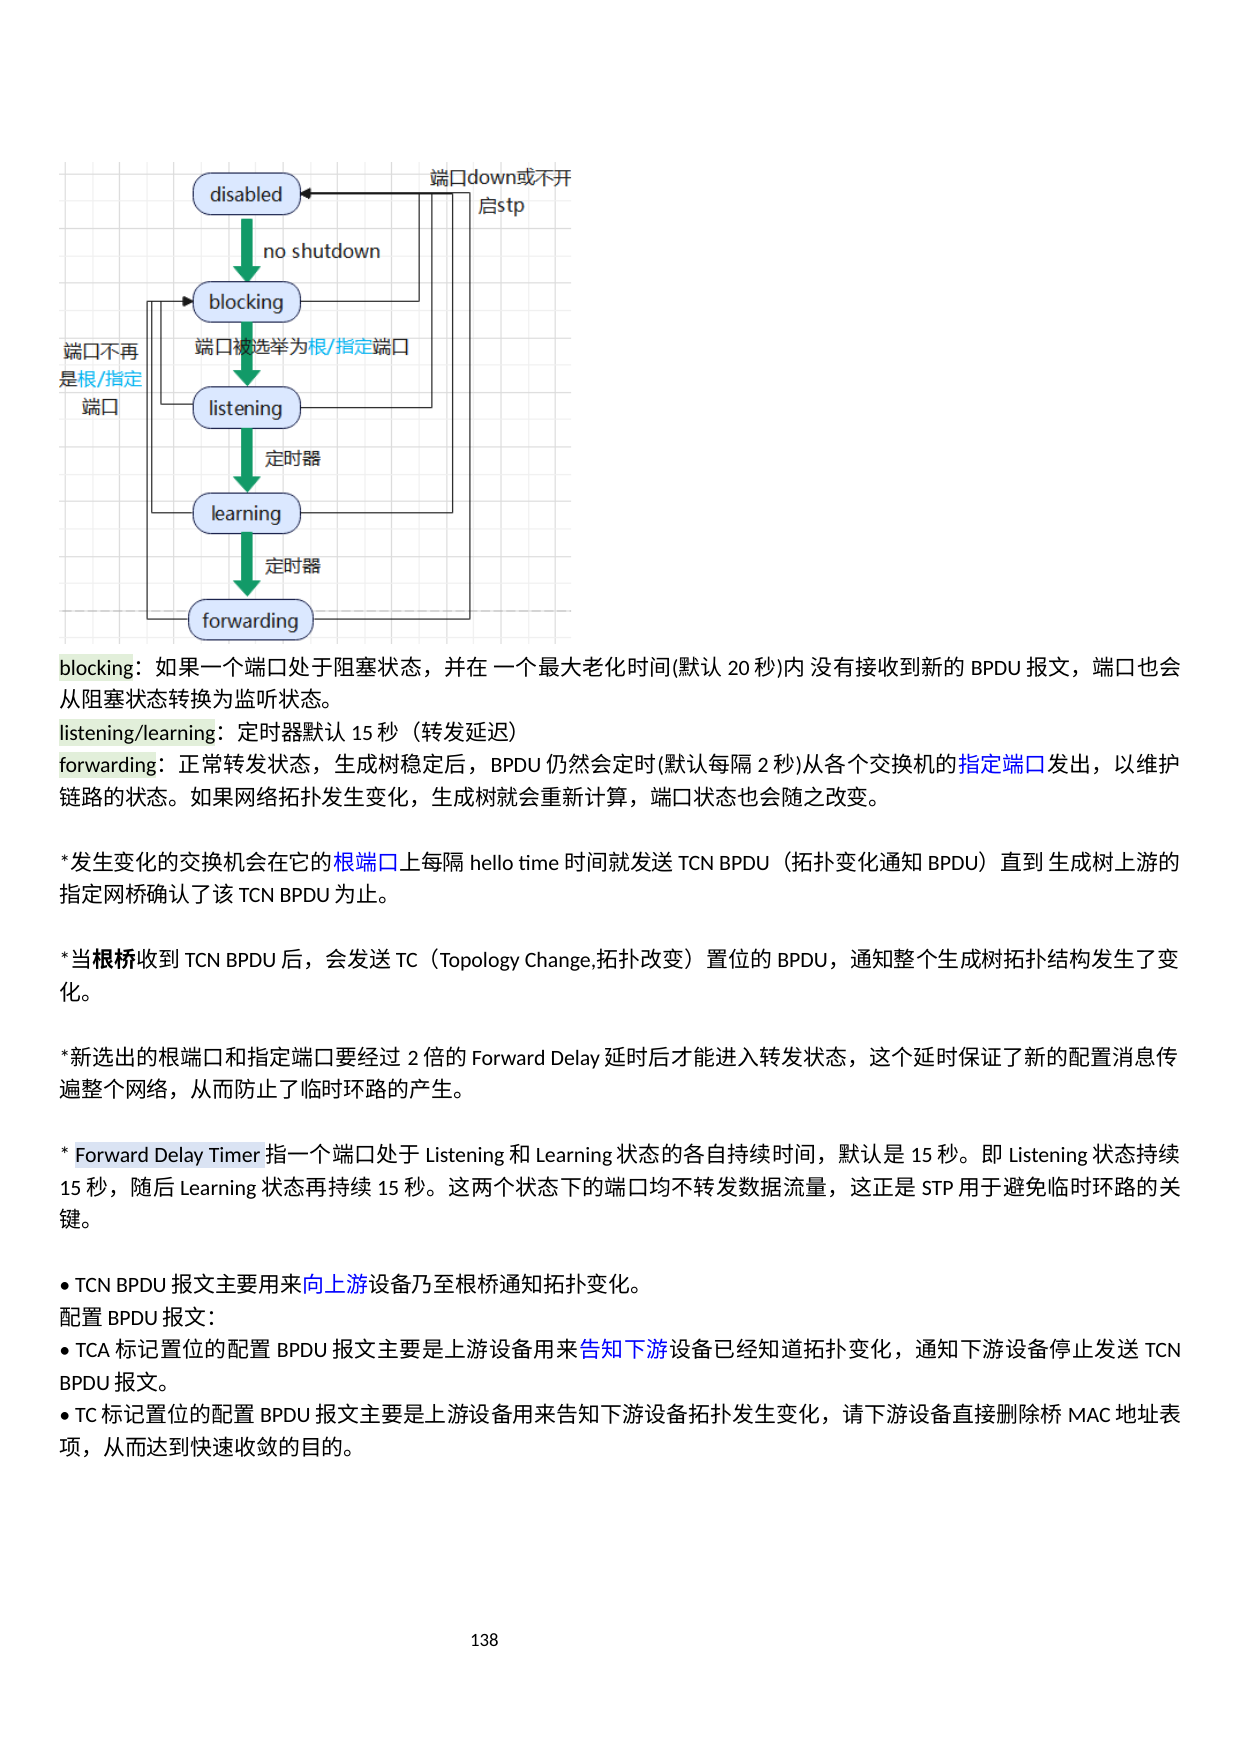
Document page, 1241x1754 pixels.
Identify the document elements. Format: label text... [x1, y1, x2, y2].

text blocking：如果一个端口处于阻塞状态，并在 一个最大老化时间(默认20秒)内 没有接收到新的BPDU报文，端口也会从阻塞状态转换为监听状态。 [59, 649, 1181, 714]
text *新选出的根端口和指定端口要经过2倍的Forward Delay延时后才能进入转发状态，这个延时保证了新的配置消息传遍整个网络，从而防止了临时环路的产生。 [59, 1039, 1181, 1104]
text *发生变化的交换机会在它的根端口上每隔 hello time 时间就发送TCN BPDU（拓扑变化通知BPDU）直到 生成树上游的指定网桥确认了该TCN BPDU为止。 [59, 844, 1181, 909]
text listening/learning：定时器默认15秒（转发延迟） [59, 714, 1181, 747]
picture [59, 162, 572, 644]
text *当根桥收到TCN BPDU后，会发送TC（Topology Change,拓扑改变）置位的BPDU，通知整个生成树拓扑结构发生了变化。 [59, 942, 1181, 1007]
text 配置BPDU报文： [59, 1299, 1181, 1332]
text • TCN BPDU报文主要用来向上游设备乃至根桥通知拓扑变化。 [59, 1267, 1181, 1299]
text • TCA标记置位的配置BPDU报文主要是上游设备用来告知下游设备已经知道拓扑变化，通知下游设备停止发送TCN BPDU报文。 [59, 1332, 1181, 1397]
text forwarding：正常转发状态，生成树稳定后，BPDU仍然会定时(默认每隔2秒)从各个交换机的指定端口发出，以维护链路的状态。如果网络拓扑发生变化，生成树就会重新计算，端口状态也会随之改变。 [59, 747, 1181, 812]
text * Forward Delay Timer指一个端口处于Listening和Learning状态的各自持续时间，默认是15秒。即Listening状态持续15秒，随后Learning状态再持续15秒。这两个状态下的端口均不转发数据流量，这正是STP用于避免临时环路的关键。 [59, 1137, 1181, 1234]
text • TC标记置位的配置BPDU报文主要是上游设备用来告知下游设备拓扑发生变化，请下游设备直接删除桥MAC地址表项，从而达到快速收敛的目的。 [59, 1397, 1181, 1462]
